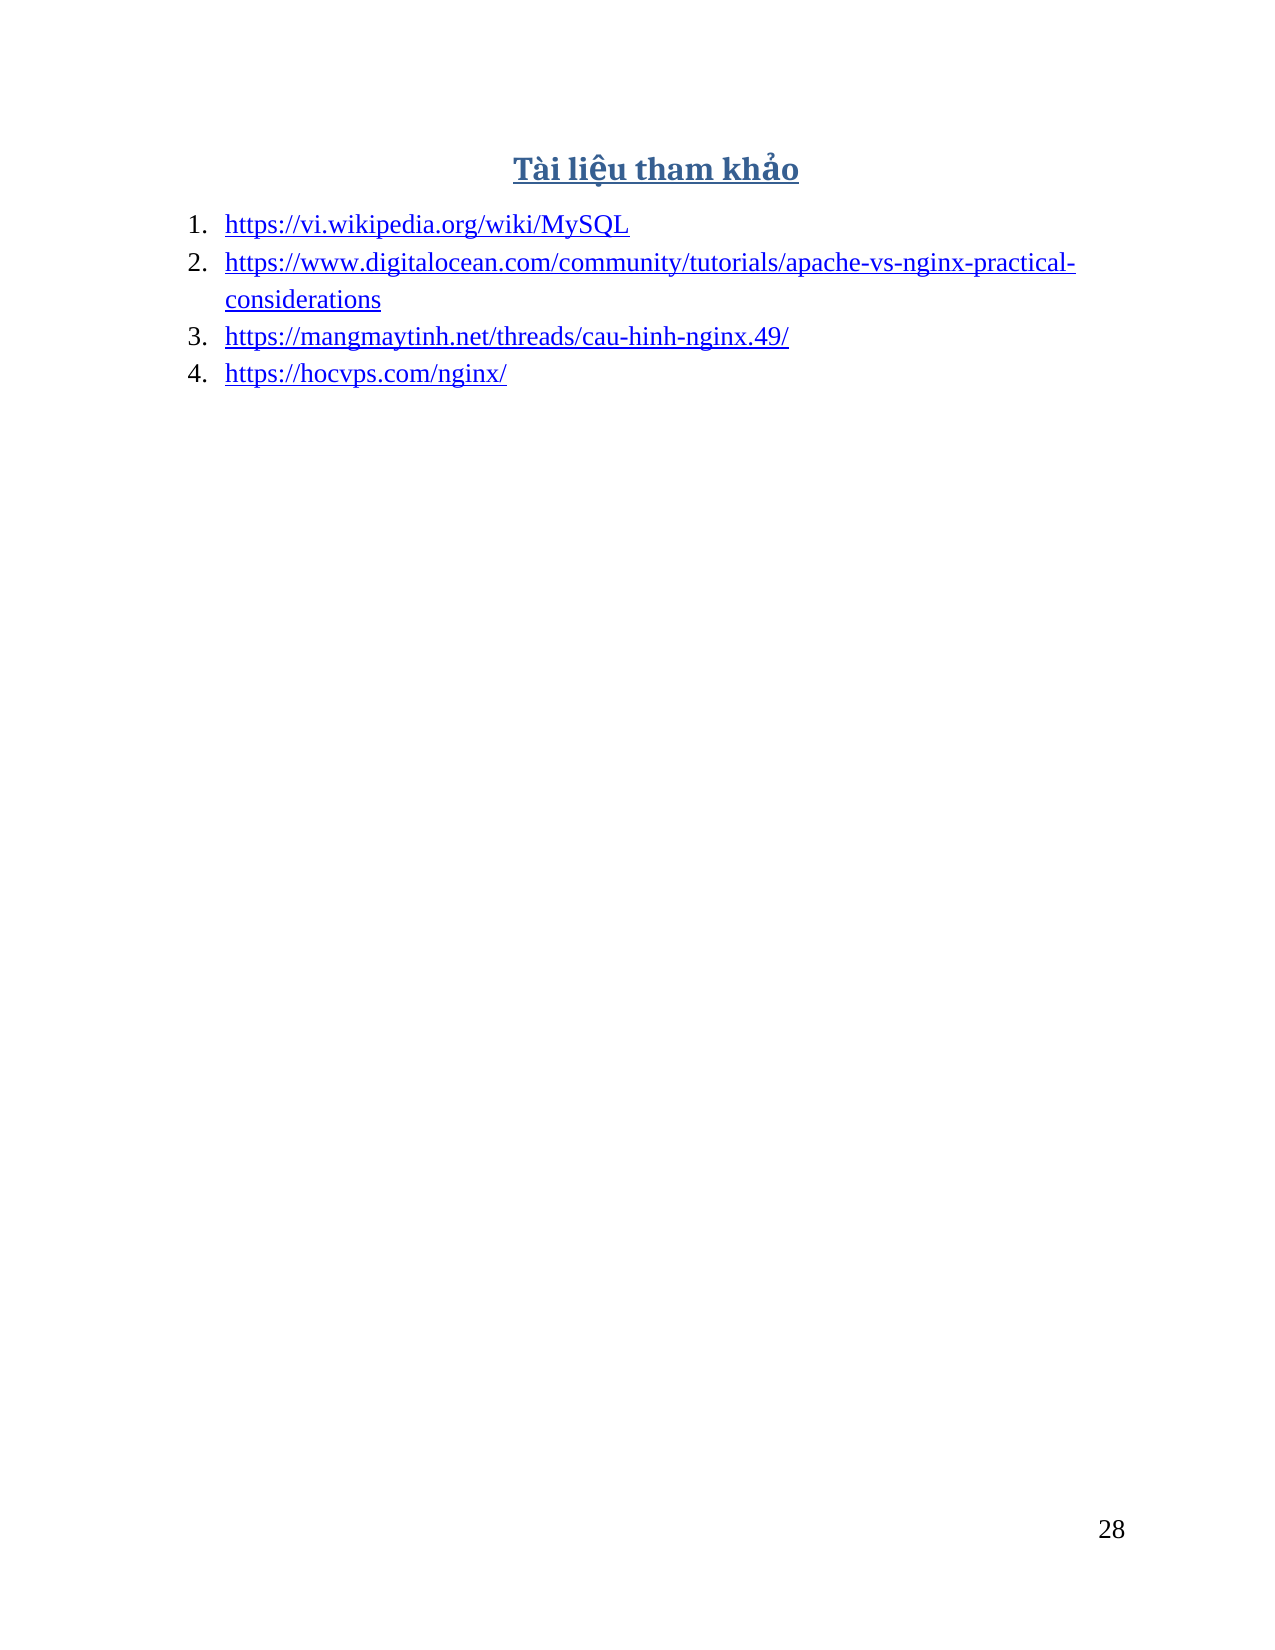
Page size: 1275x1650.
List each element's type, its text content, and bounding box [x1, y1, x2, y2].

list https://vi.wikipedia.org/wiki/MySQL [187, 208, 1125, 239]
subtitle Tài liệu tham khảo [150, 150, 1125, 188]
list https://hocvps.com/nginx/ [187, 358, 1125, 389]
list https://mangmaytinh.net/threads/cau-hinh-nginx.49/ [187, 320, 1125, 351]
list https://www.digitalocean.com/community/tutorials/apache-vs-nginx-practical-considerations [187, 246, 1125, 314]
